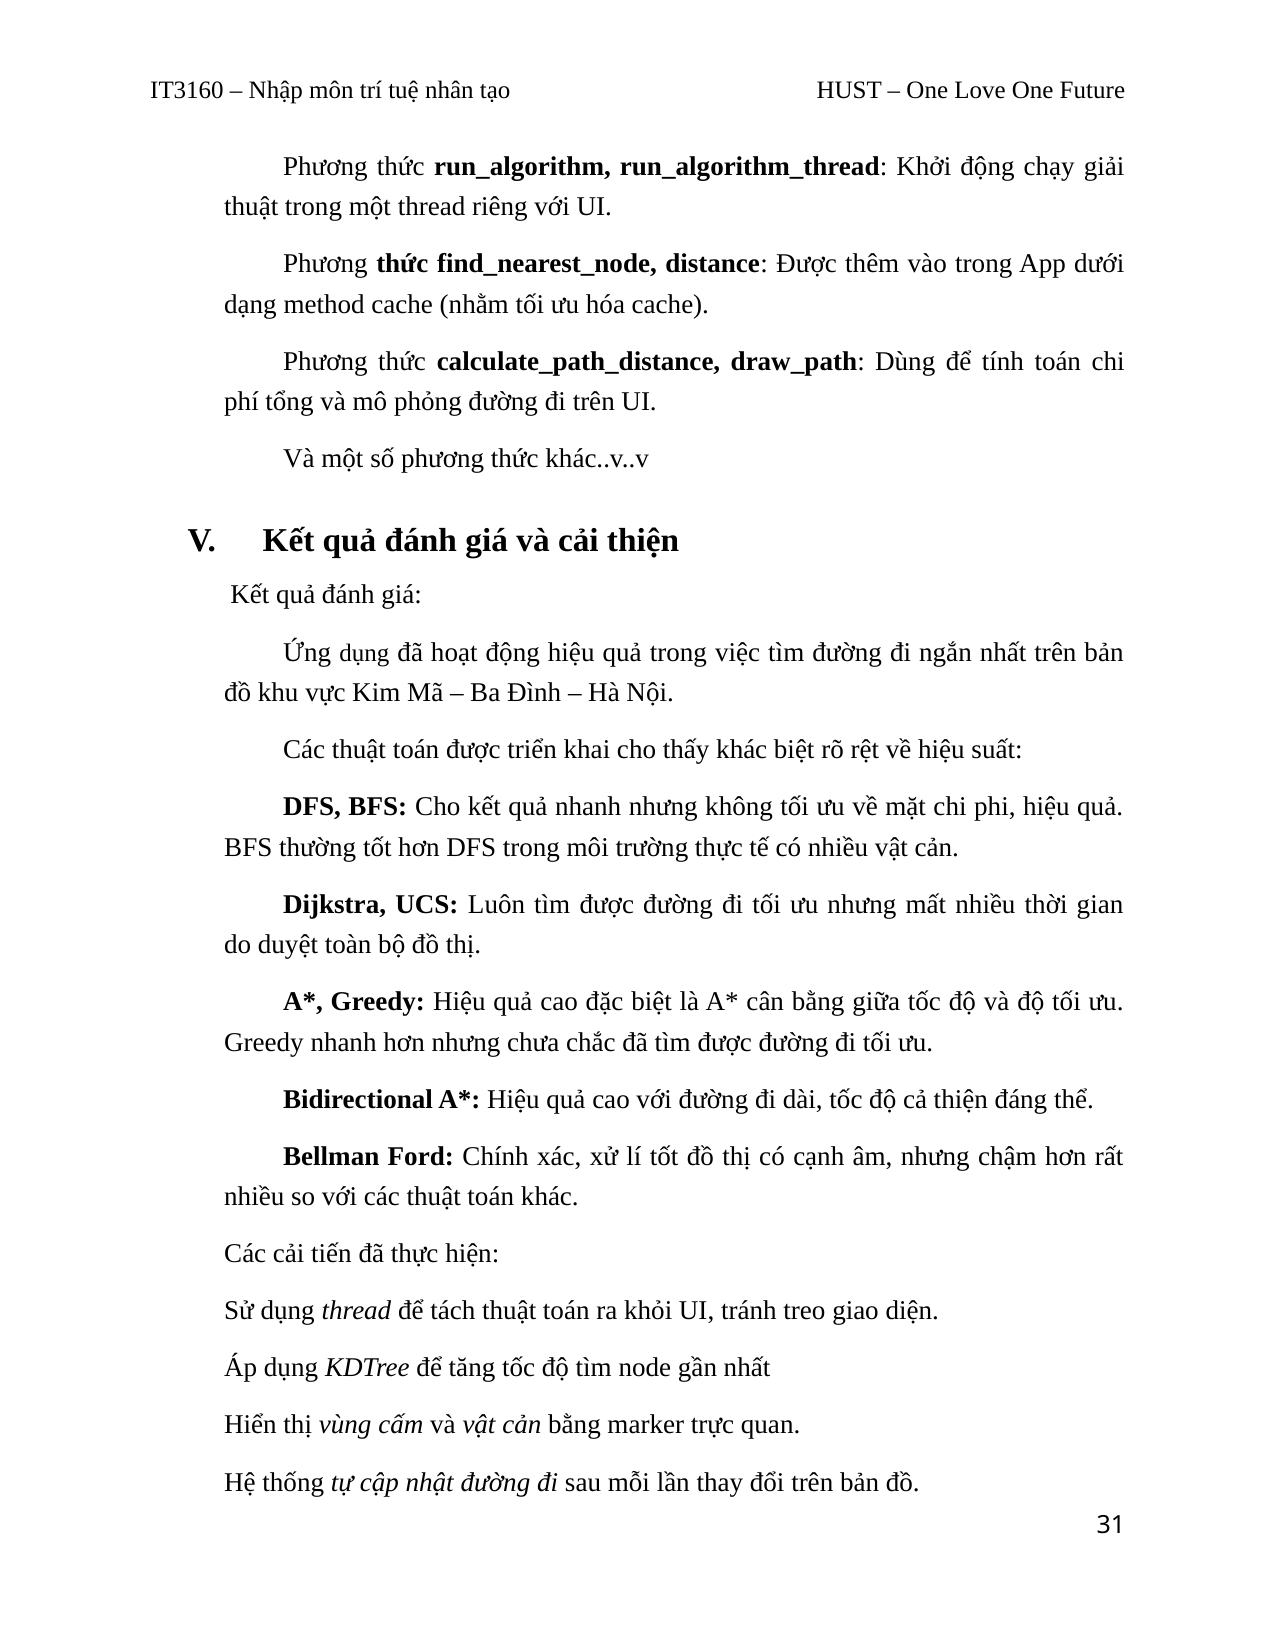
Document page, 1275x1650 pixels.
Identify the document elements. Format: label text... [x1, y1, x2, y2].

text Và một số phương thức khác..v..v [224, 442, 1125, 474]
text Dijkstra, UCS: Luôn tìm được đường đi tối ưu nhưng mất nhiều thời gian do duyệt toàn bộ đồ thị. [224, 888, 1125, 959]
text Phương thức find_nearest_node, distance: Được thêm vào trong App dưới dạng method cache (nhằm tối ưu hóa cache). [224, 247, 1125, 319]
text A*, Greedy: Hiệu quả cao đặc biệt là A* cân bằng giữa tốc độ và độ tối ưu. Greedy nhanh hơn nhưng chưa chắc đã tìm được đường đi tối ưu. [224, 985, 1125, 1057]
text Áp dụng KDTree để tăng tốc độ tìm node gần nhất [179, 1351, 1125, 1383]
text Hiển thị vùng cấm và vật cản bằng marker trực quan. [179, 1408, 1125, 1440]
text Sử dụng thread để tách thuật toán ra khỏi UI, tránh treo giao diện. [179, 1294, 1125, 1326]
subtitle Kết quả đánh giá và cải thiện [187, 520, 1125, 559]
text Các cải tiến đã thực hiện: [179, 1237, 1125, 1268]
text Các thuật toán được triển khai cho thấy khác biệt rõ rệt về hiệu suất: [224, 733, 1125, 764]
text Kết quả đánh giá: [179, 578, 1125, 610]
text Phương thức calculate_path_distance, draw_path: Dùng để tính toán chi phí tổng và mô phỏng đường đi trên UI. [224, 345, 1125, 417]
text Hệ thống tự cập nhật đường đi sau mỗi lần thay đổi trên bản đồ. [179, 1466, 1125, 1497]
text Ứng dụng đã hoạt động hiệu quả trong việc tìm đường đi ngắn nhất trên bản đồ khu vực Kim Mã – Ba Đình – Hà Nội. [224, 636, 1125, 707]
text Bidirectional A*: Hiệu quả cao với đường đi dài, tốc độ cả thiện đáng thể. [224, 1083, 1125, 1114]
text Bellman Ford: Chính xác, xử lí tốt đồ thị có cạnh âm, nhưng chậm hơn rất nhiều so với các thuật toán khác. [224, 1140, 1125, 1211]
text DFS, BFS: Cho kết quả nhanh nhưng không tối ưu về mặt chi phi, hiệu quả. BFS thường tốt hơn DFS trong môi trường thực tế có nhiều vật cản. [224, 790, 1125, 862]
text Phương thức run_algorithm, run_algorithm_thread: Khởi động chạy giải thuật trong một thread riêng với UI. [224, 150, 1125, 222]
